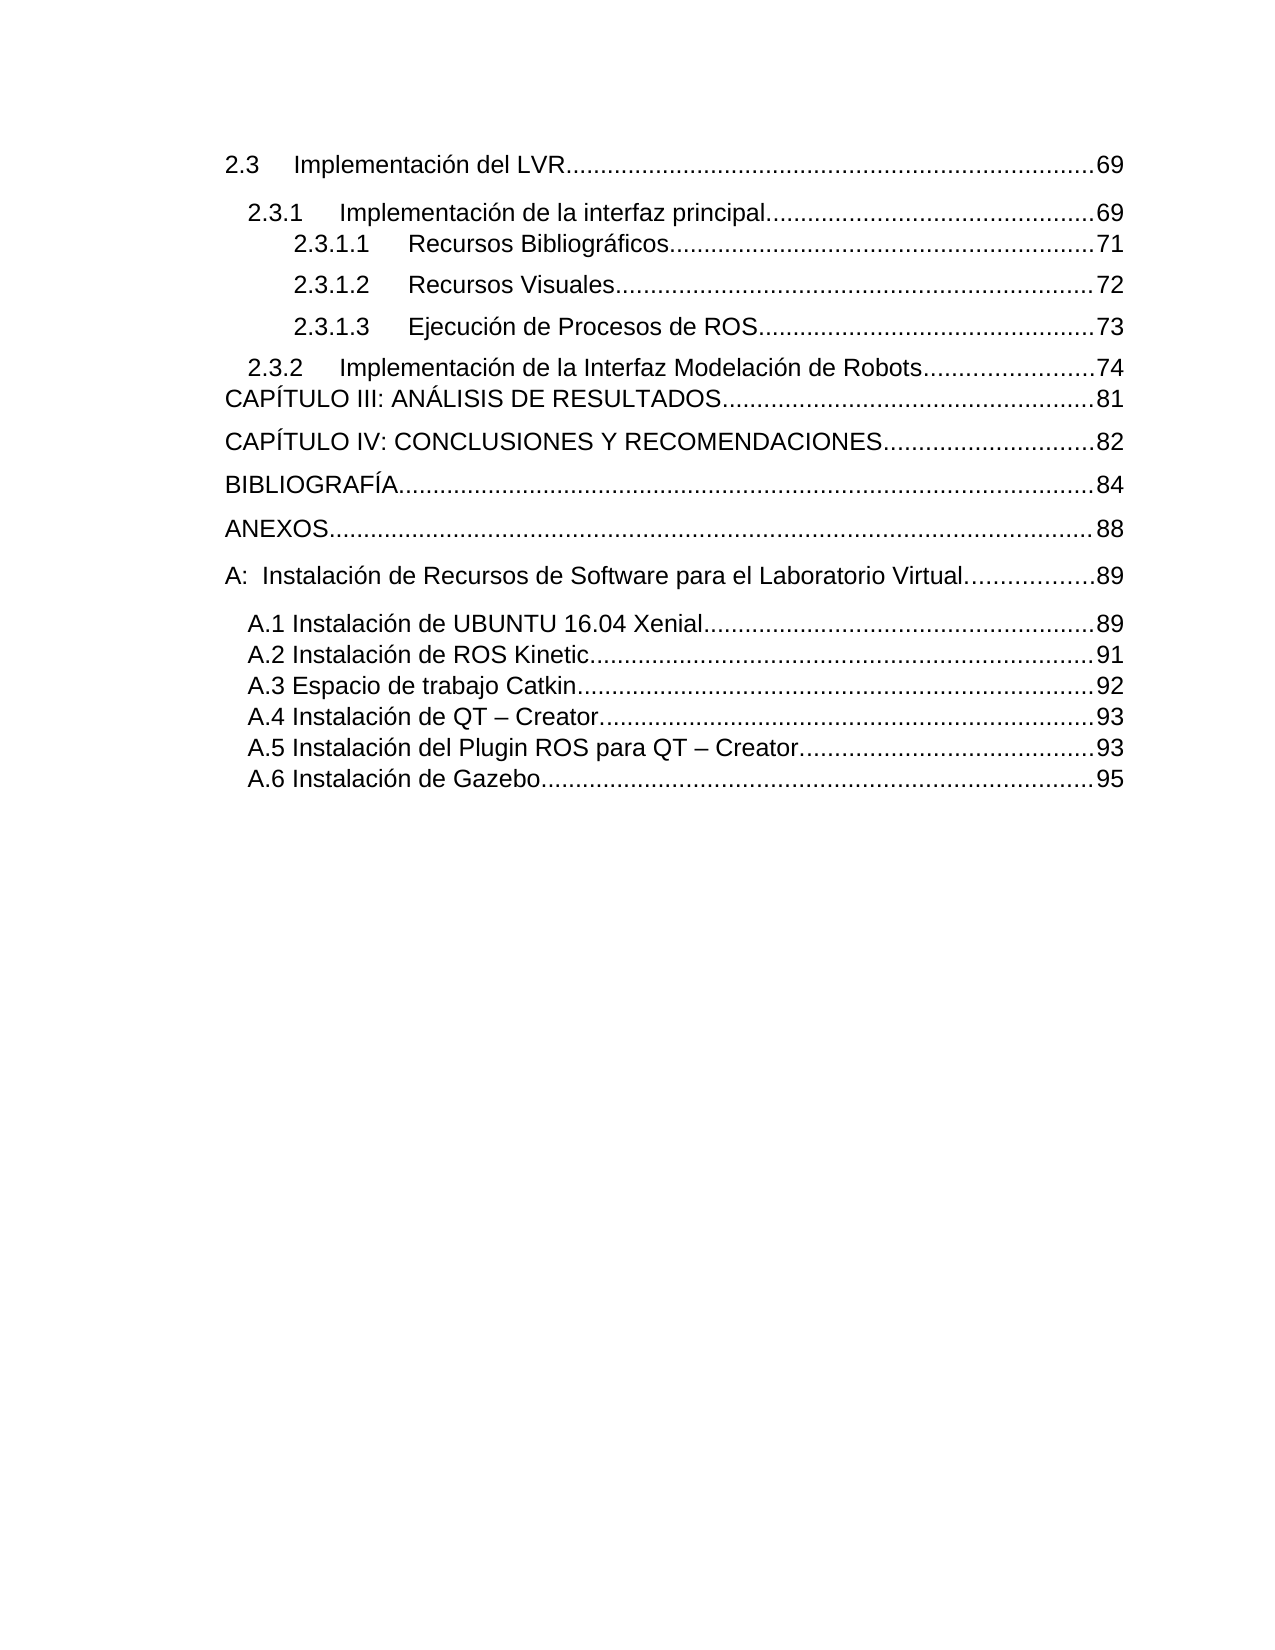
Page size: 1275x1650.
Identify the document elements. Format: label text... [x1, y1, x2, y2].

text CAPÍTULO III: ANÁLISIS DE RESULTADOS 81 [224, 384, 1125, 413]
text ANEXOS 88 [224, 513, 1125, 542]
text A.6 Instalación de Gazebo 95 [247, 764, 1125, 793]
text 2.3.1 Implementación de la interfaz principal. 69 [247, 198, 1125, 226]
text A.2 Instalación de ROS Kinetic 91 [247, 640, 1125, 669]
text 2.3.1.1 Recursos Bibliográficos 71 [293, 229, 1125, 257]
text 2.3.2 Implementación de la Interfaz Modelación de Robots 74 [247, 353, 1125, 382]
text 2.3.1.2 Recursos Visuales 72 [293, 270, 1125, 299]
text A.1 Instalación de UBUNTU 16.04 Xenial 89 [247, 609, 1125, 638]
text 2.3.1.3 Ejecución de Procesos de ROS 73 [293, 312, 1125, 340]
text Bibliografía 84 [224, 470, 1125, 499]
text A: Instalación de Recursos de Software para el Laboratorio Virtual. 89 [224, 561, 1125, 590]
text 2.3 Implementación del LVR 69 [224, 150, 1125, 179]
text CAPÍTULO IV: CONCLUSIONES Y RECOMENDACIONES 82 [224, 427, 1125, 456]
text A.3 Espacio de trabajo Catkin 92 [247, 671, 1125, 700]
text A.5 Instalación del Plugin ROS para QT – Creator. 93 [247, 733, 1125, 762]
text A.4 Instalación de QT – Creator. 93 [247, 702, 1125, 731]
